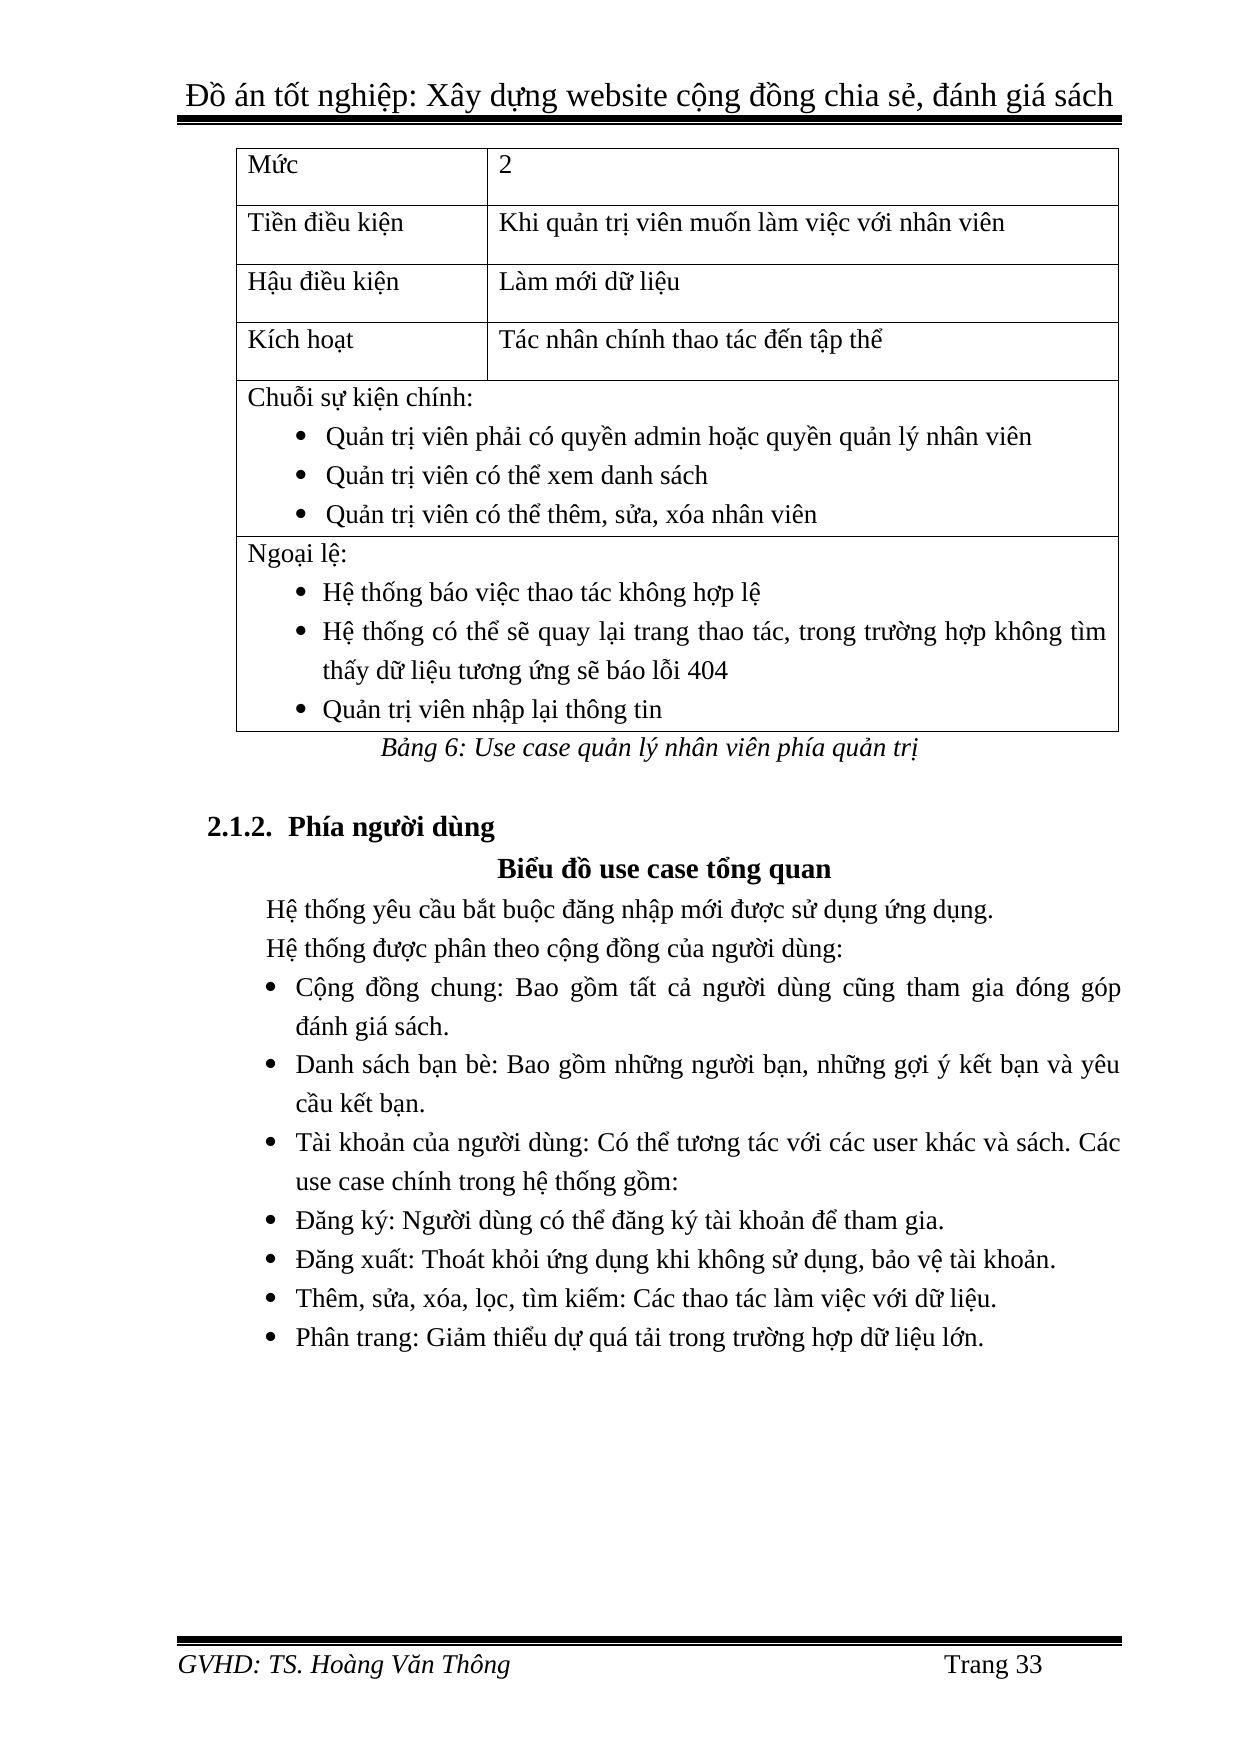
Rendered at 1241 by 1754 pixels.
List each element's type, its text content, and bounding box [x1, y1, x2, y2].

table_cell Kích hoạt [237, 323, 487, 380]
table_cell 2 [488, 149, 1118, 205]
table_cell Tác nhân chính thao tác đến tập thể [488, 323, 1118, 380]
list Phía người dùng [207, 809, 1122, 843]
list Cộng đồng chung: Bao gồm tất cả người dùng cũng tham gia đóng góp đánh giá sách. [266, 971, 1122, 1041]
table_cell Mức [237, 149, 487, 205]
list Biểu đồ use case tổng quan [207, 851, 1122, 885]
list Danh sách bạn bè: Bao gồm những người bạn, những gợi ý kết bạn và yêu cầu kết bạn. [266, 1048, 1122, 1119]
list Phân trang: Giảm thiểu dự quá tải trong trường hợp dữ liệu lớn. [266, 1321, 1122, 1353]
table_cell Khi quản trị viên muốn làm việc với nhân viên [488, 206, 1118, 264]
list Đăng xuất: Thoát khỏi ứng dụng khi không sử dụng, bảo vệ tài khoản. [266, 1243, 1122, 1274]
table_cell Tiền điều kiện [237, 206, 487, 264]
list Thêm, sửa, xóa, lọc, tìm kiếm: Các thao tác làm việc với dữ liệu. [266, 1282, 1122, 1313]
text Bảng 6: Use case quản lý nhân viên phía quản trị [177, 732, 1122, 763]
list Hệ thống yêu cầu bắt buộc đăng nhập mới được sử dụng ứng dụng. [207, 893, 1122, 924]
list Đăng ký: Người dùng có thể đăng ký tài khoản để tham gia. [266, 1204, 1122, 1235]
table_cell Làm mới dữ liệu [488, 265, 1118, 322]
table_cell Ngoại lệ: Hệ thống báo việc thao tác không hợp lệ Hệ thống có thể sẽ quay lại trang thao tác, trong trường hợp không tìm thấy dữ liệu tương ứng sẽ báo lỗi 404 Quản trị viên nhập lại thông tin [237, 537, 1118, 731]
table_cell Hậu điều kiện [237, 265, 487, 322]
table_cell Chuỗi sự kiện chính: Quản trị viên phải có quyền admin hoặc quyền quản lý nhân viên Quản trị viên có thể xem danh sách Quản trị viên có thể thêm, sửa, xóa nhân viên [237, 381, 1118, 536]
list Tài khoản của người dùng: Có thể tương tác với các user khác và sách. Các use case chính trong hệ thống gồm: [266, 1126, 1122, 1196]
list Hệ thống được phân theo cộng đồng của người dùng: [207, 932, 1122, 963]
